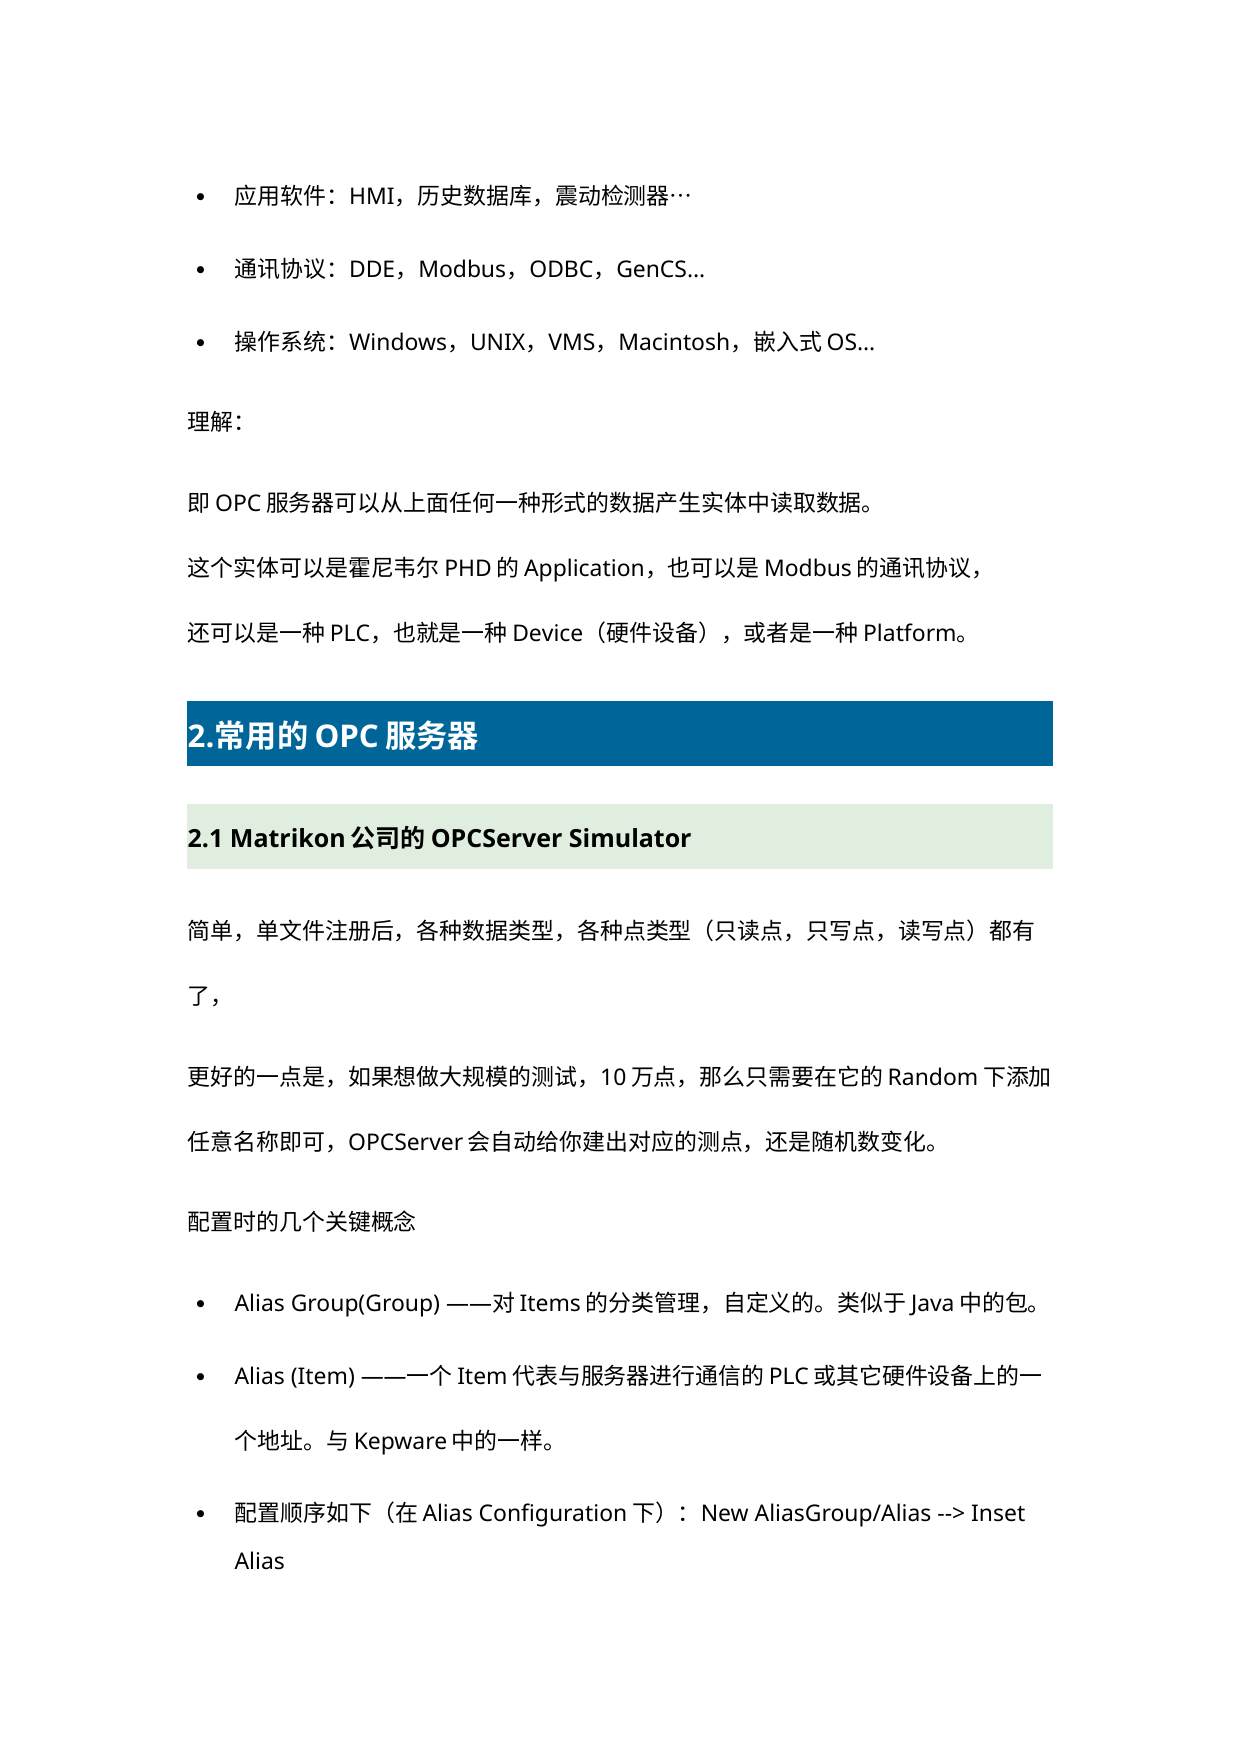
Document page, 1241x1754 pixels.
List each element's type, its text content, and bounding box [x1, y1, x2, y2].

text 简单，单文件注册后，各种数据类型，各种点类型（只读点，只写点，读写点）都有了， [187, 897, 1053, 1027]
list 配置顺序如下（在Alias Configuration下）：New AliasGroup/Alias --> Inset Alias [197, 1479, 1053, 1577]
subtitle 2.常用的OPC服务器 [187, 701, 1053, 766]
list 操作系统：Windows，UNIX，VMS，Macintosh，嵌入式OS… [197, 308, 1053, 373]
text 理解： [187, 388, 1053, 453]
text 更好的一点是，如果想做大规模的测试，10万点，那么只需要在它的Random下添加任意名称即可，OPCServer会自动给你建出对应的测点，还是随机数变化。 [187, 1043, 1053, 1173]
list 应用软件：HMI，历史数据库，震动检测器… [197, 162, 1053, 227]
subtitle 2.1 Matrikon公司的OPCServer Simulator [187, 804, 1053, 869]
list Alias Group(Group) ——对Items的分类管理，自定义的。类似于Java中的包。 [197, 1269, 1053, 1334]
text 配置时的几个关键概念 [187, 1188, 1053, 1253]
list Alias (Item) ——一个Item代表与服务器进行通信的PLC或其它硬件设备上的一个地址。与Kepware中的一样。 [197, 1342, 1053, 1472]
list 通讯协议：DDE，Modbus，ODBC，GenCS… [197, 235, 1053, 300]
text 即OPC服务器可以从上面任何一种形式的数据产生实体中读取数据。 这个实体可以是霍尼韦尔PHD的Application，也可以是Modbus的通讯协议， 还可以是一种PLC，也就是一种Device（硬件设备），或者是一种Platform。 [187, 469, 1053, 664]
